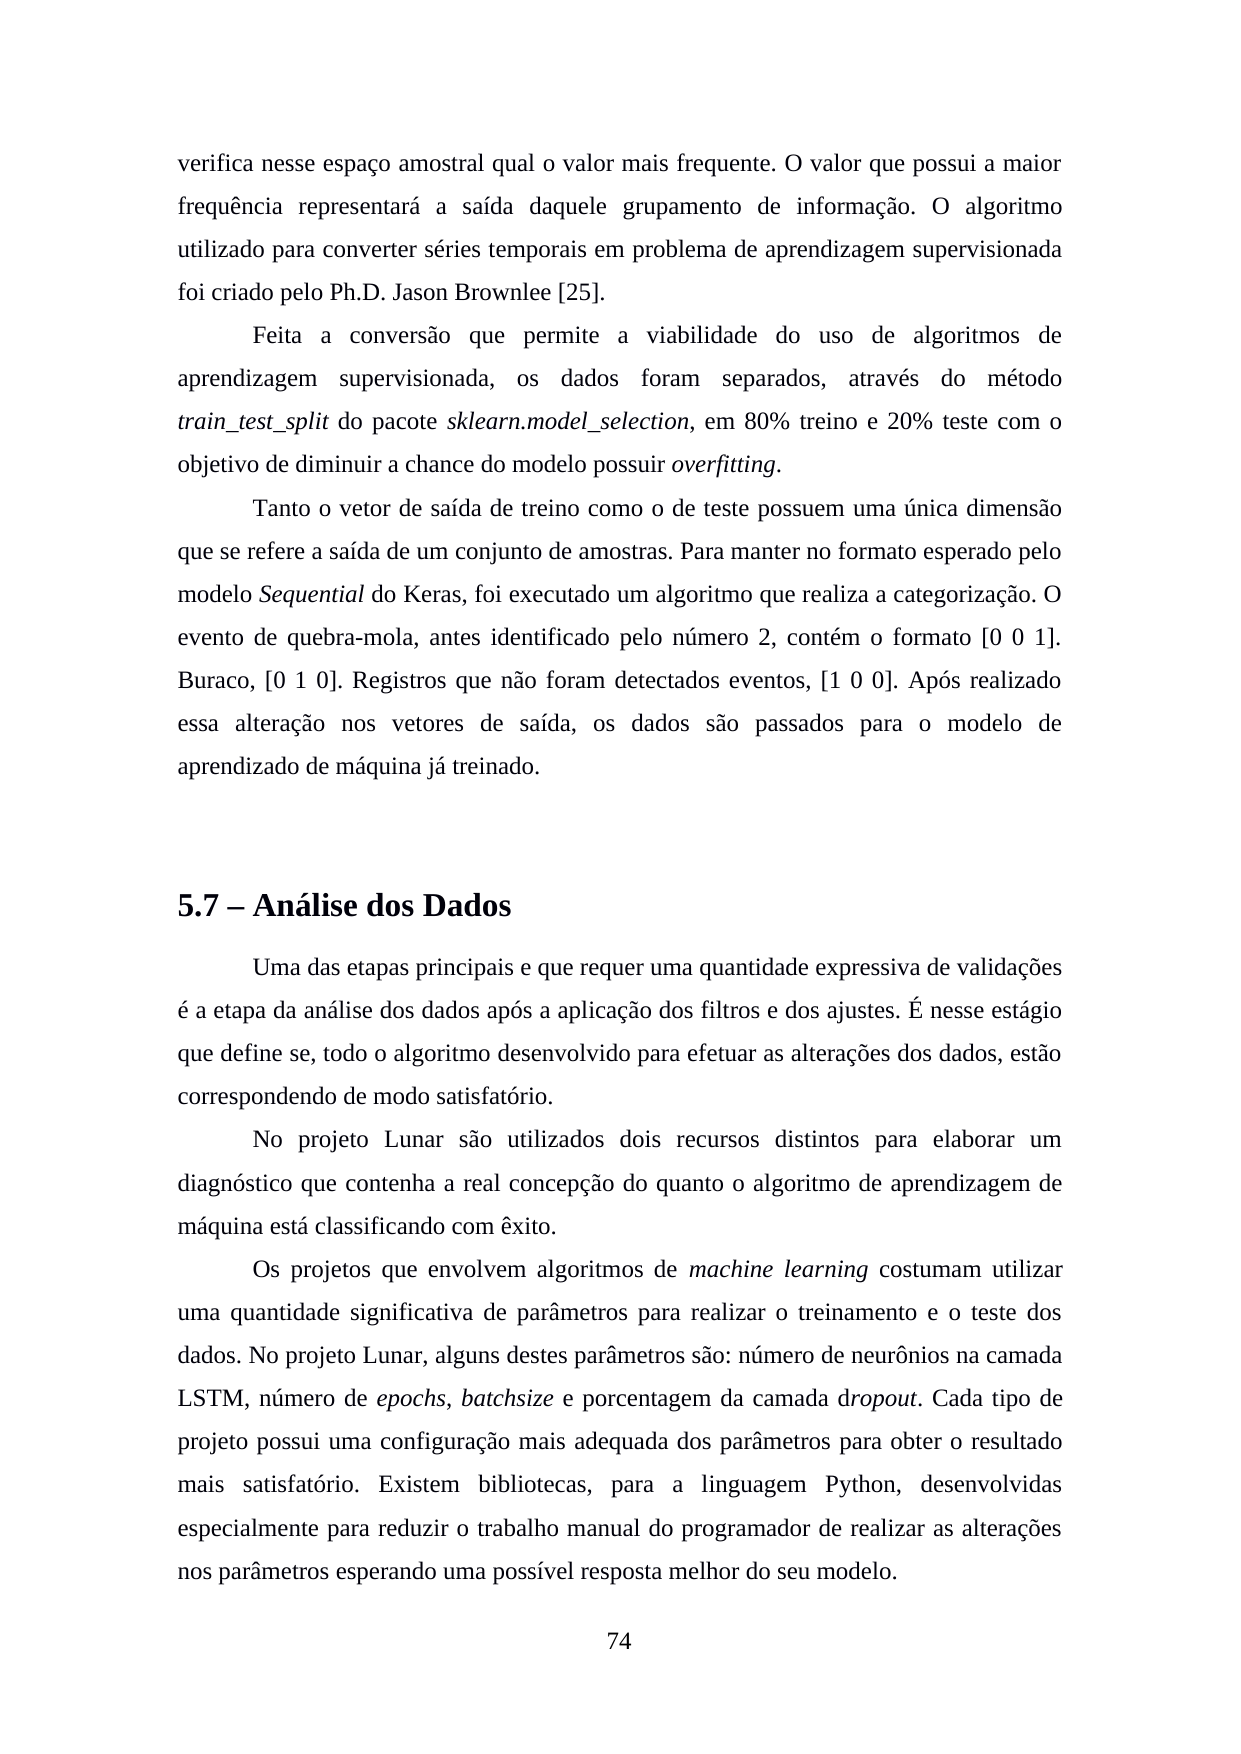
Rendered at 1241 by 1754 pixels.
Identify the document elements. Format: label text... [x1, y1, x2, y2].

text No projeto Lunar são utilizados dois recursos distintos para elaborar um diagnóstico que contenha a real concepção do quanto o algoritmo de aprendizagem de máquina está classificando com êxito. [177, 1124, 1063, 1239]
text Uma das etapas principais e que requer uma quantidade expressiva de validações é a etapa da análise dos dados após a aplicação dos filtros e dos ajustes. É nesse estágio que define se, todo o algoritmo desenvolvido para efetuar as alterações dos dados, estão correspondendo de modo satisfatório. [177, 952, 1063, 1110]
text Feita a conversão que permite a viabilidade do uso de algoritmos de aprendizagem supervisionada, os dados foram separados, através do método train_test_split do pacote sklearn.model_selection, em 80% treino e 20% teste com o objetivo de diminuir a chance do modelo possuir overfitting. [177, 320, 1063, 478]
text 5.7 – Análise dos Dados [177, 885, 1063, 923]
text Tanto o vetor de saída de treino como o de teste possuem uma única dimensão que se refere a saída de um conjunto de amostras. Para manter no formato esperado pelo modelo Sequential do Keras, foi executado um algoritmo que realiza a categorização. O evento de quebra-mola, antes identificado pelo número 2, contém o formato [0 0 1]. Buraco, [0 1 0]. Registros que não foram detectados eventos, [1 0 0]. Após realizado essa alteração nos vetores de saída, os dados são passados para o modelo de aprendizado de máquina já treinado. [177, 493, 1063, 780]
text Os projetos que envolvem algoritmos de machine learning costumam utilizar uma quantidade significativa de parâmetros para realizar o treinamento e o teste dos dados. No projeto Lunar, alguns destes parâmetros são: número de neurônios na camada LSTM, número de epochs, batchsize e porcentagem da camada dropout. Cada tipo de projeto possui uma configuração mais adequada dos parâmetros para obter o resultado mais satisfatório. Existem bibliotecas, para a linguagem Python, desenvolvidas especialmente para reduzir o trabalho manual do programador de realizar as alterações nos parâmetros esperando uma possível resposta melhor do seu modelo. [177, 1254, 1063, 1584]
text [177, 148, 1063, 306]
